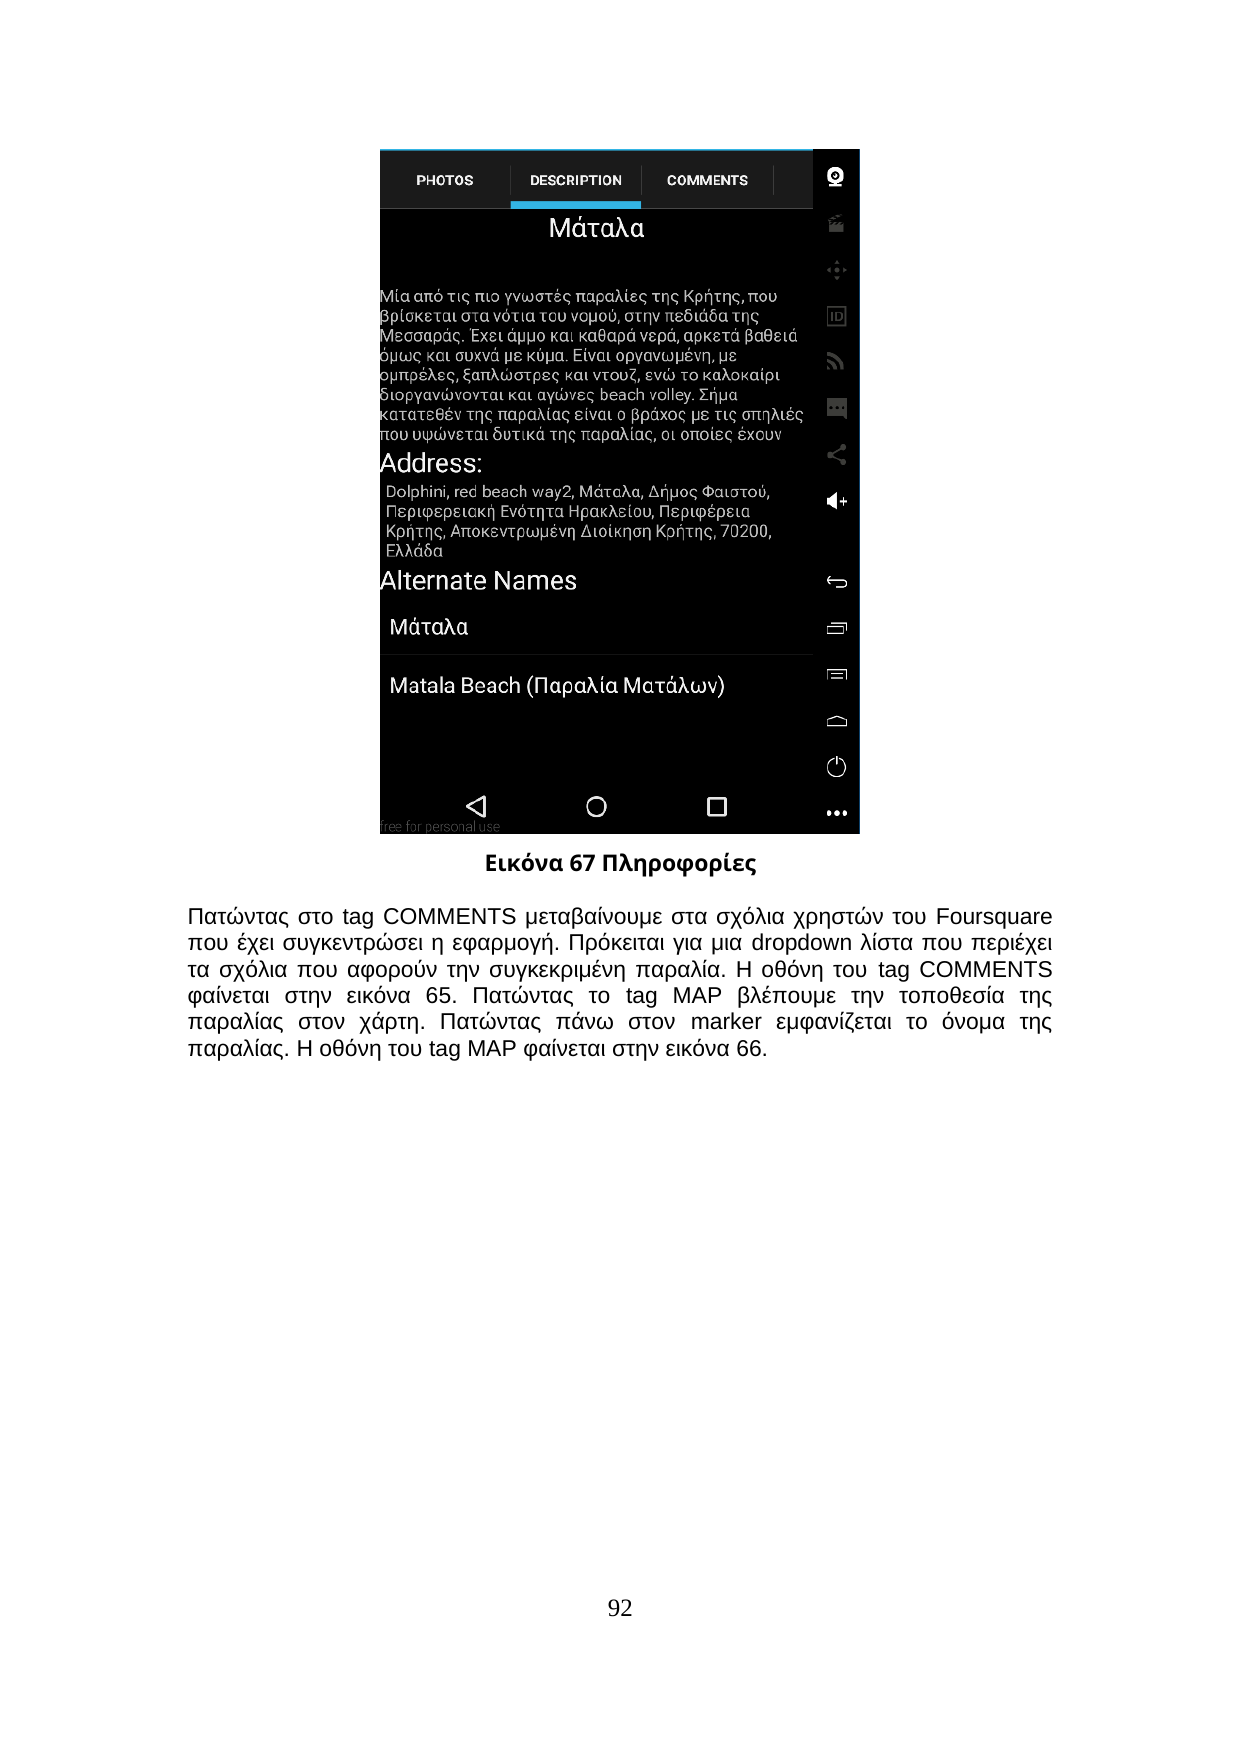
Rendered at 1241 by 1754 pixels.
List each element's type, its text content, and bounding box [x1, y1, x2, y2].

text Εικόνα Πληροφορίες [187, 847, 1053, 878]
text Πατώντας στο tag COMMENTS μεταβαίνουμε στα σχόλια χρηστών του Foursquare που έχει συγκεντρώσει η εφαρμογή. Πρόκειται για μια dropdown λίστα που περιέχει τα σχόλια που αφορούν την συγκεκριμένη παραλία. Η οθόνη του tag COMMENTS φαίνεται στην εικόνα 65. Πατώντας το tag MAP βλέπουμε την τοποθεσία της παραλίας στον χάρτη. Πατώντας πάνω στον marker εμφανίζεται το όνομα της παραλίας. Η οθόνη του tag MAP φαίνεται στην εικόνα 66. [187, 903, 1053, 1061]
picture [380, 149, 860, 834]
